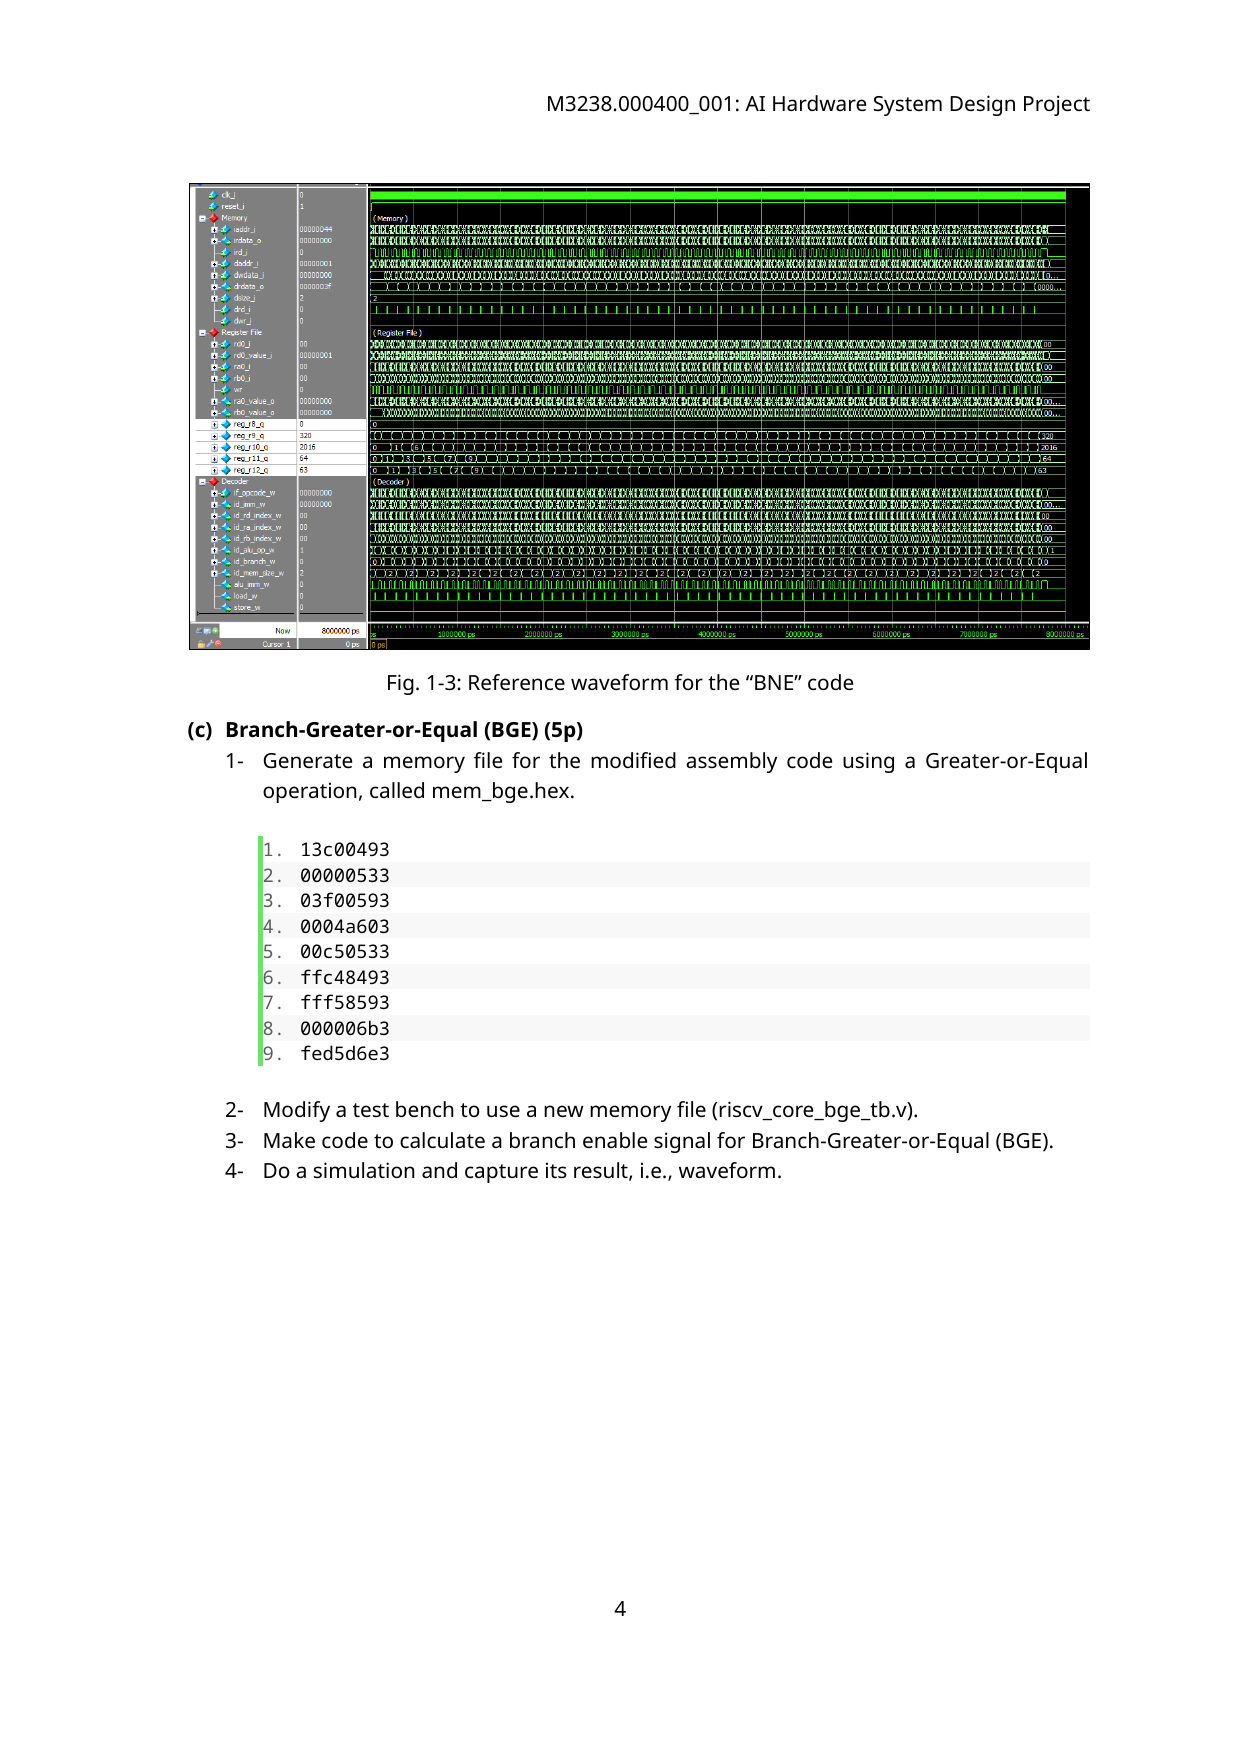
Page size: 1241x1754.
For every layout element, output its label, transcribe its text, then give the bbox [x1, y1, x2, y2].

list Modify a test bench to use a new memory file (riscv_core_bge_tb.v). [225, 1095, 1090, 1124]
list ffc48493 [263, 964, 1090, 989]
picture [190, 184, 1089, 649]
list Do a simulation and capture its result, i.e., waveform. [225, 1157, 1090, 1185]
list 00c50533 [263, 938, 1090, 964]
text Fig. 1-3: Reference waveform for the “BNE” code [150, 668, 1090, 697]
list fff58593 [263, 989, 1090, 1015]
list Make code to calculate a branch enable signal for Branch-Greater-or-Equal (BGE). [225, 1126, 1090, 1154]
list 00000533 [263, 862, 1090, 887]
list 13c00493 [263, 836, 1090, 862]
list 03f00593 [263, 887, 1090, 913]
list Branch-Greater-or-Equal (BGE) (5p) [187, 715, 1090, 744]
list 0004a603 [263, 913, 1090, 938]
list fed5d6e3 [263, 1041, 1090, 1066]
list 000006b3 [263, 1015, 1090, 1041]
list Generate a memory file for the modified assembly code using a Greater-or-Equal operation, called mem_bge.hex. [225, 746, 1090, 805]
